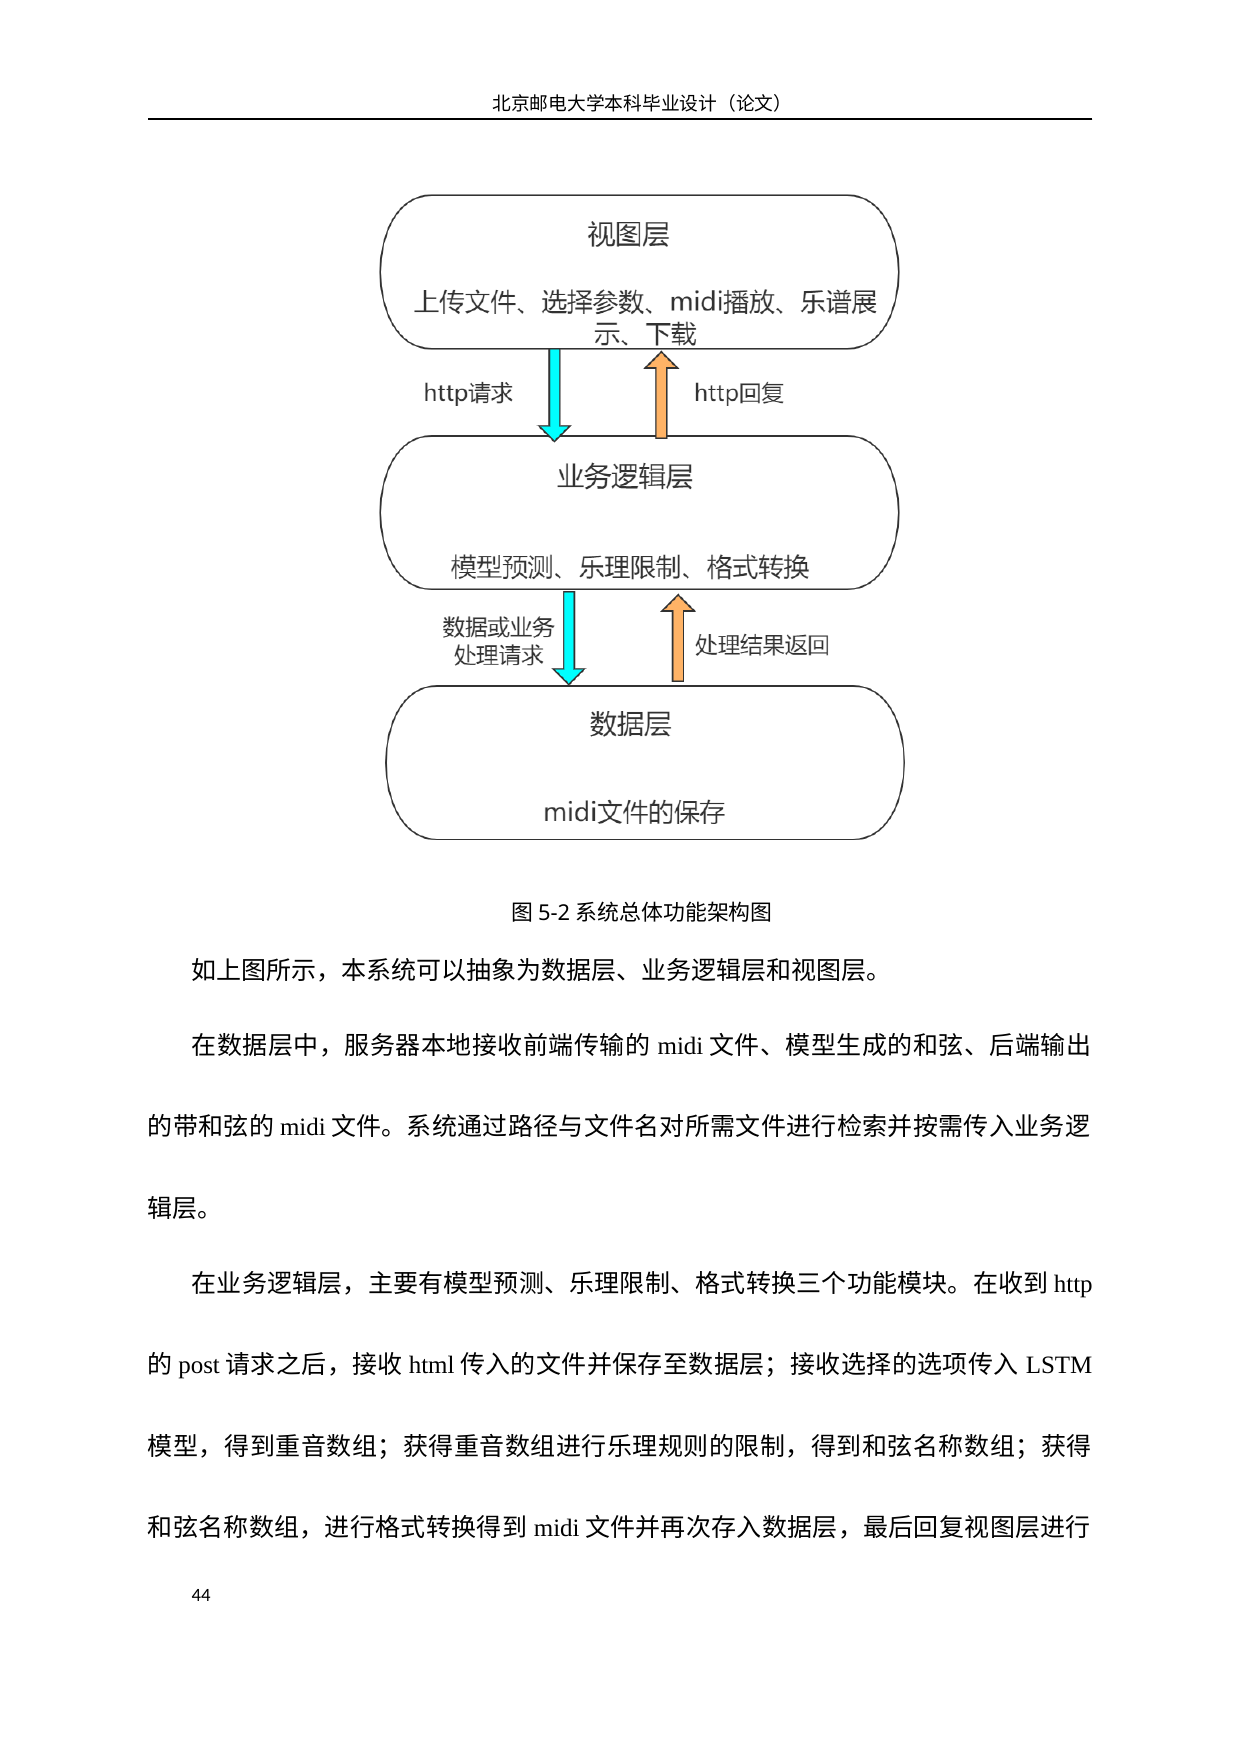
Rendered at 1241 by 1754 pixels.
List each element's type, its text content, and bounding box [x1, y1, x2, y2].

text 图5-2 系统总体功能架构图 [148, 894, 1092, 928]
text 在数据层中，服务器本地接收前端传输的midi文件、模型生成的和弦、后端输出的带和弦的midi文件。系统通过路径与文件名对所需文件进行检索并按需传入业务逻辑层。 [148, 1009, 1092, 1240]
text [148, 1247, 1092, 1560]
picture [360, 175, 924, 859]
text 如上图所示，本系统可以抽象为数据层、业务逻辑层和视图层。 [148, 934, 1092, 1002]
